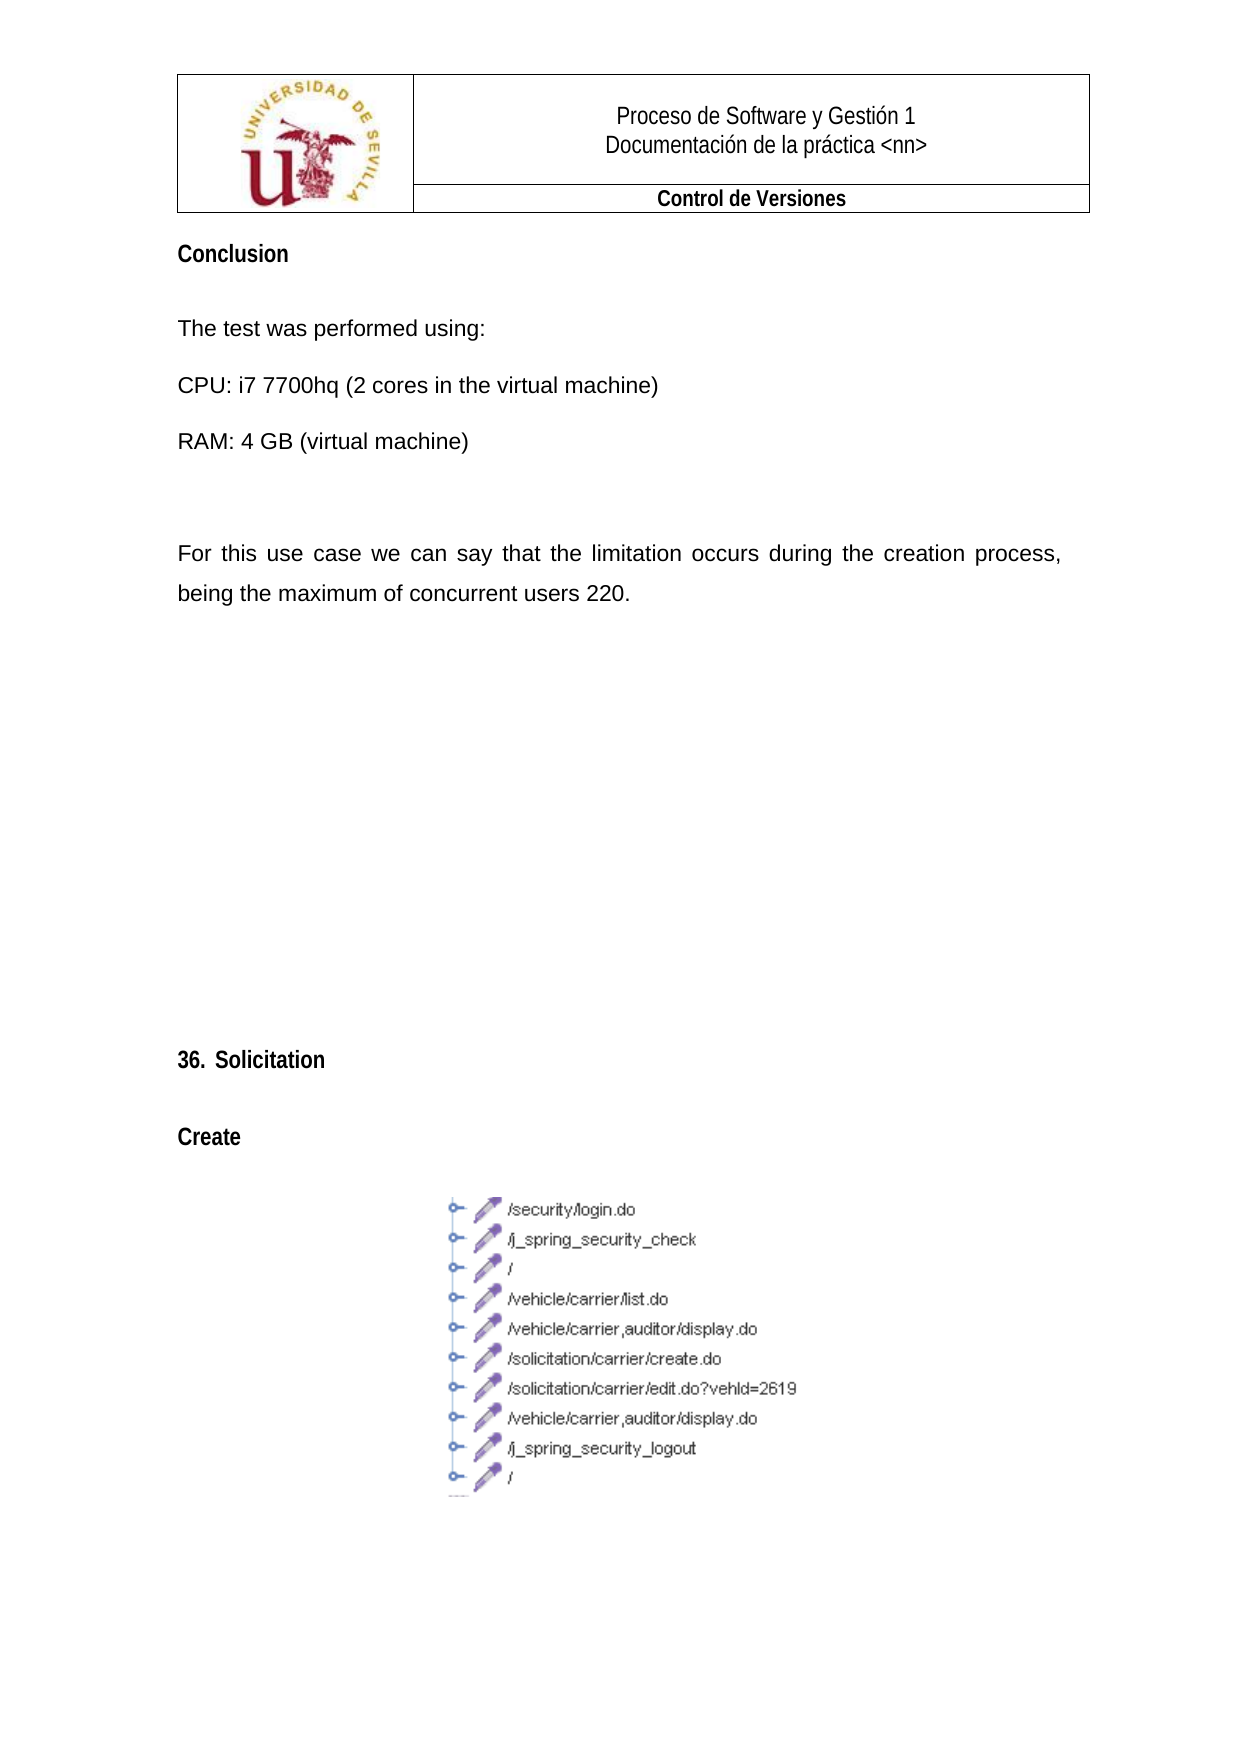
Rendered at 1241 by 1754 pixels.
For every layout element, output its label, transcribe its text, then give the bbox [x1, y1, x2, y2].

picture [427, 1197, 843, 1497]
text RAM: 4 GB (virtual machine) [177, 428, 1063, 454]
text CPU: i7 7700hq (2 cores in the virtual machine) [177, 372, 1063, 398]
text For this use case we can say that the limitation occurs during the creation process, being the maximum of concurrent users 220. [177, 540, 1063, 606]
picture [240, 79, 381, 208]
subtitle Conclusion [177, 239, 1063, 268]
text The test was performed using: [177, 315, 1063, 342]
subtitle Create [177, 1122, 1063, 1150]
subtitle Solicitation [177, 1045, 1063, 1074]
